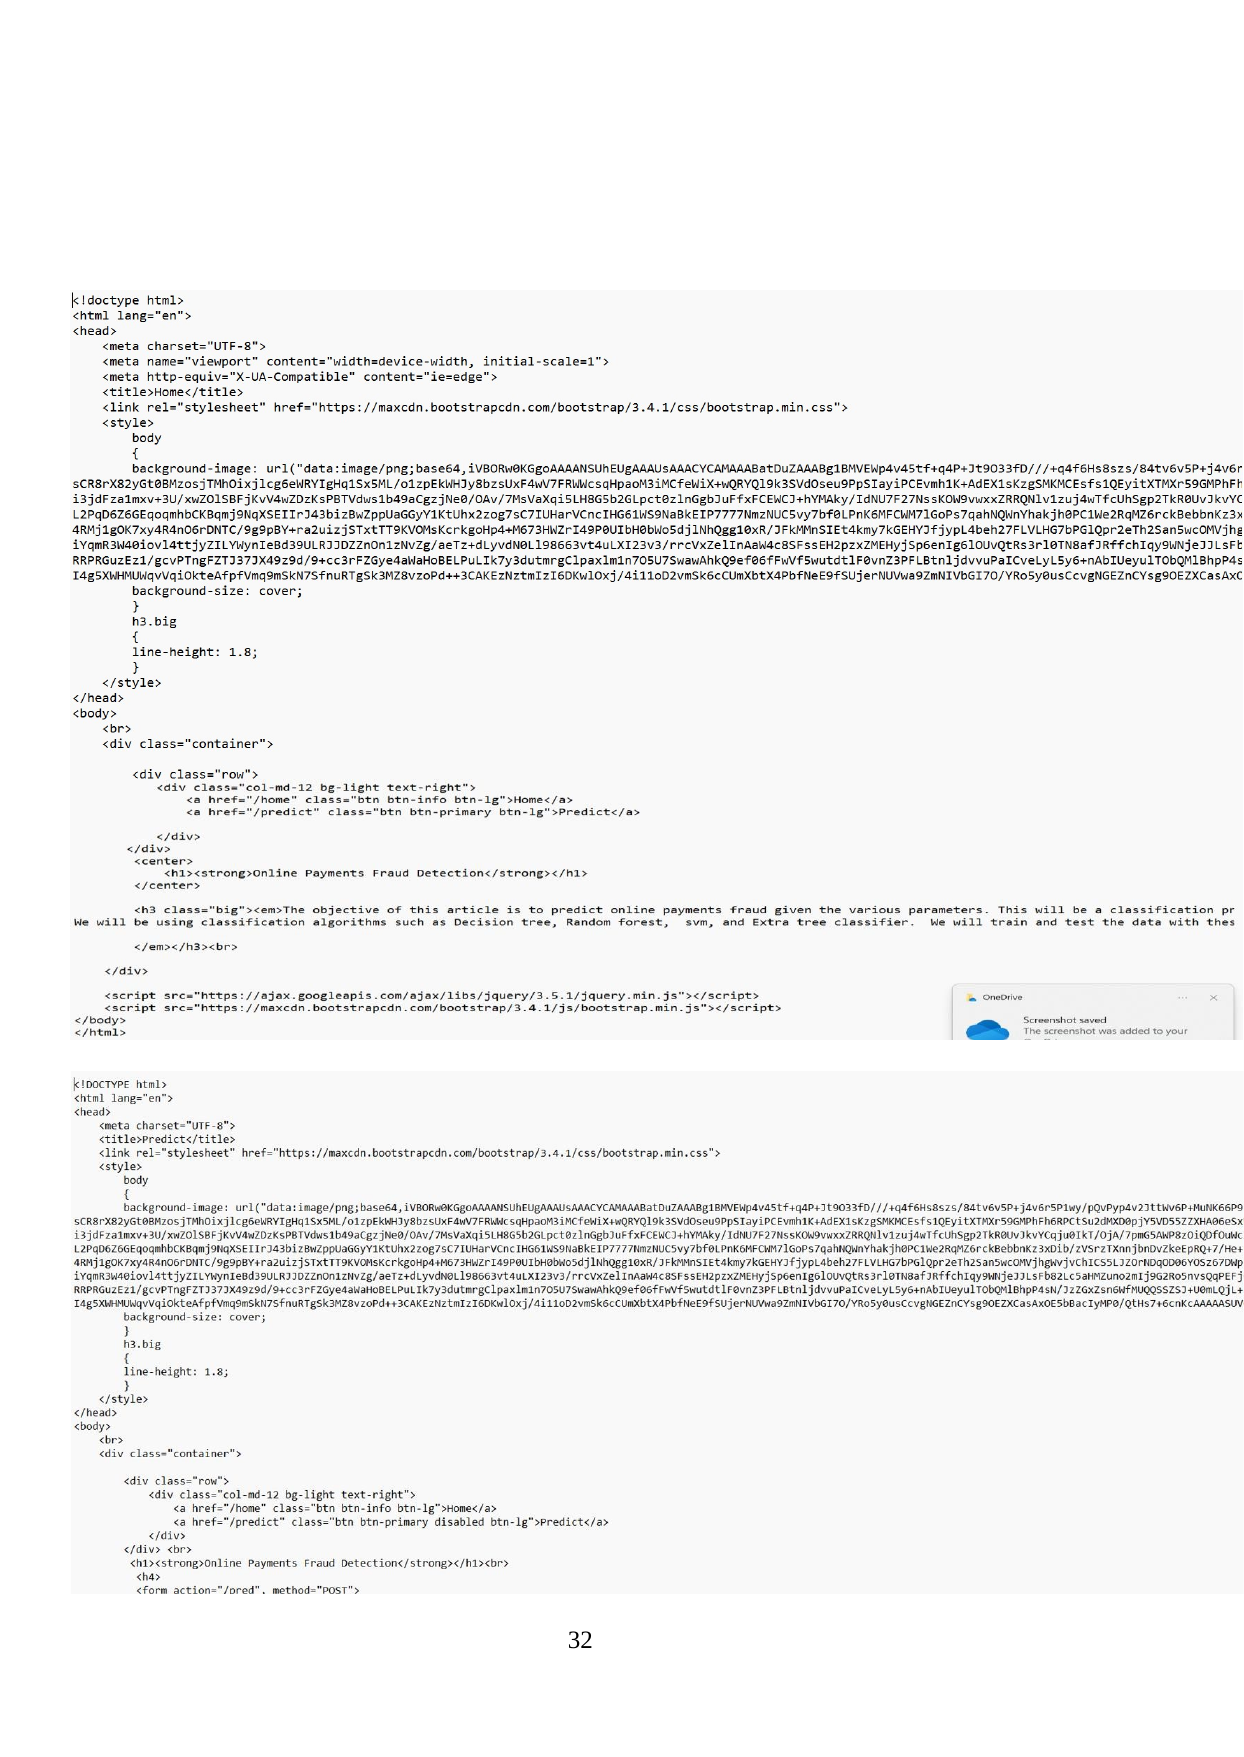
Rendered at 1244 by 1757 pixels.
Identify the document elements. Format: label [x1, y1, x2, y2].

picture [70, 290, 1243, 1040]
picture [70, 1071, 1244, 1594]
